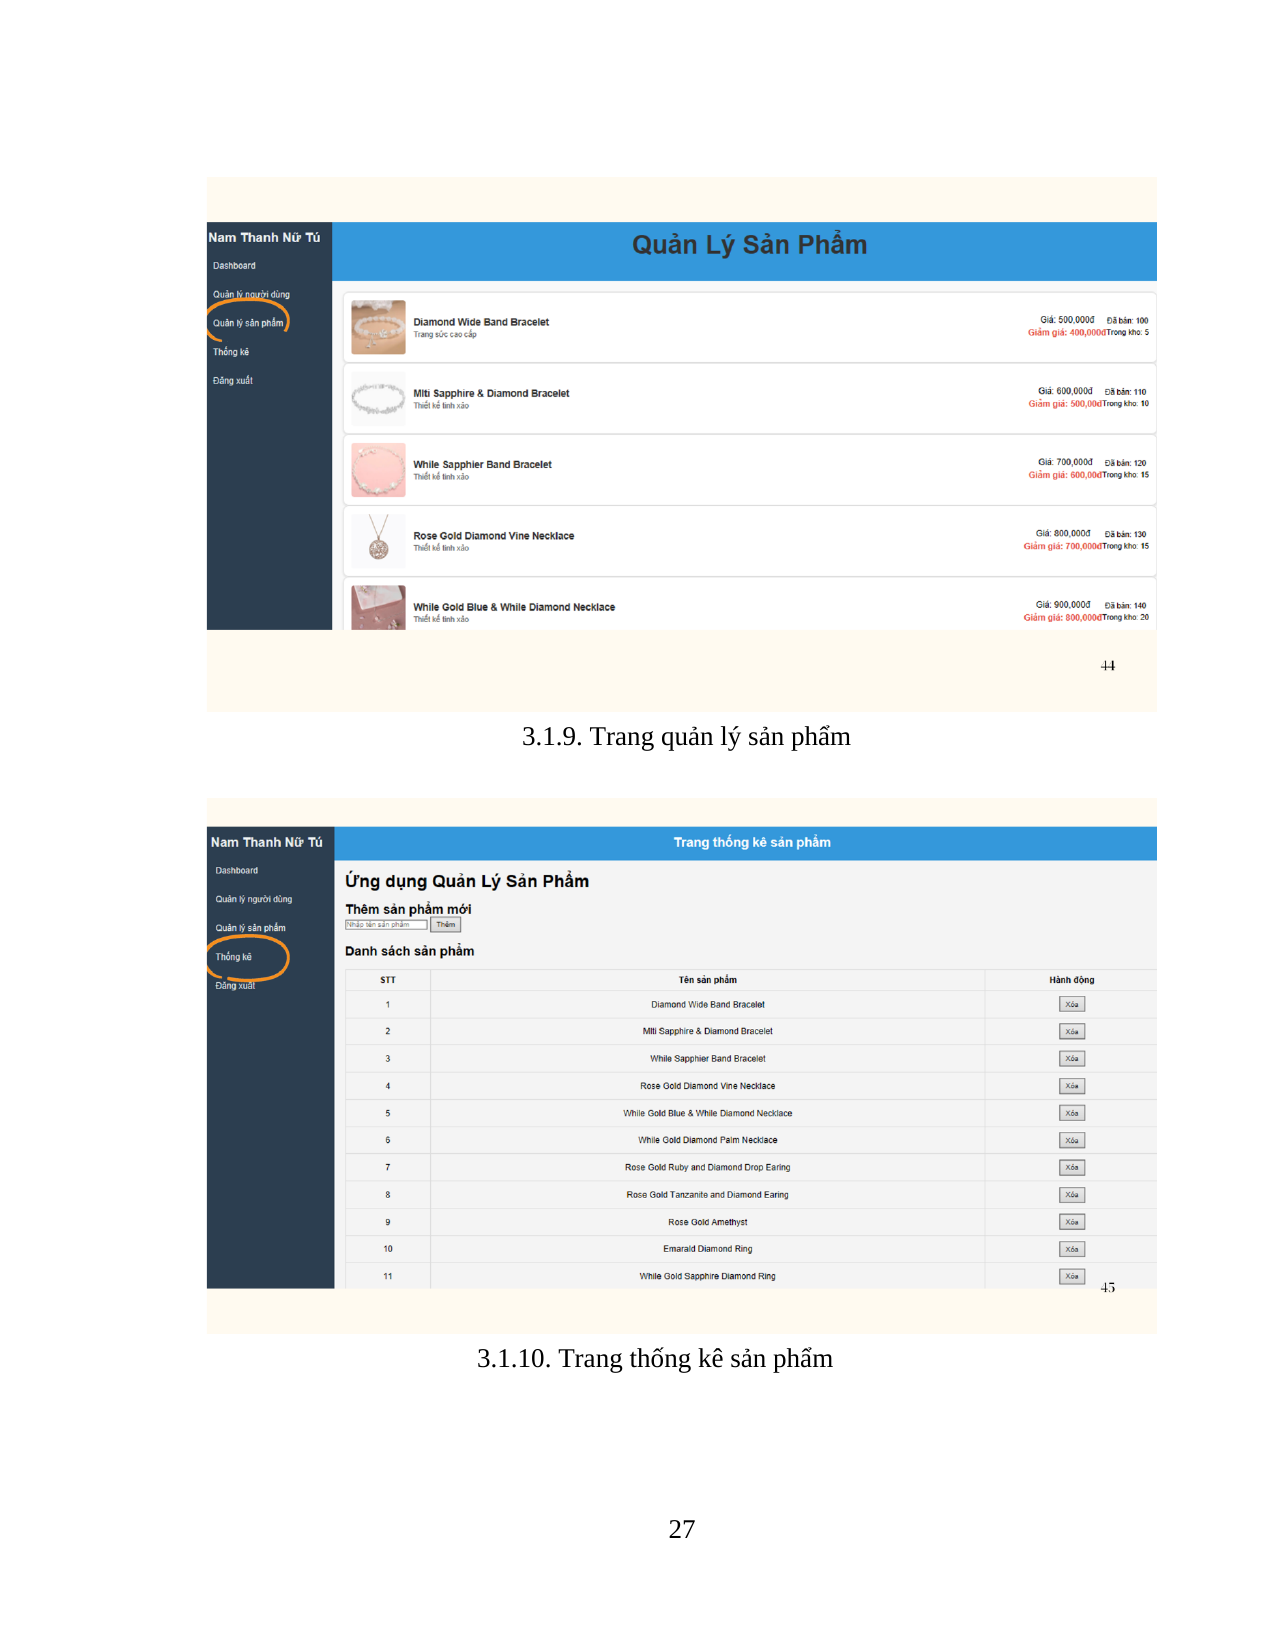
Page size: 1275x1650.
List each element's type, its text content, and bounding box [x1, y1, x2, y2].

text 3.1.9. Trang quản lý sản phẩm [477, 720, 1157, 751]
picture [206, 177, 1157, 712]
text 3.1.10. Trang thống kê sản phẩm [477, 1342, 1157, 1373]
picture [206, 798, 1157, 1334]
